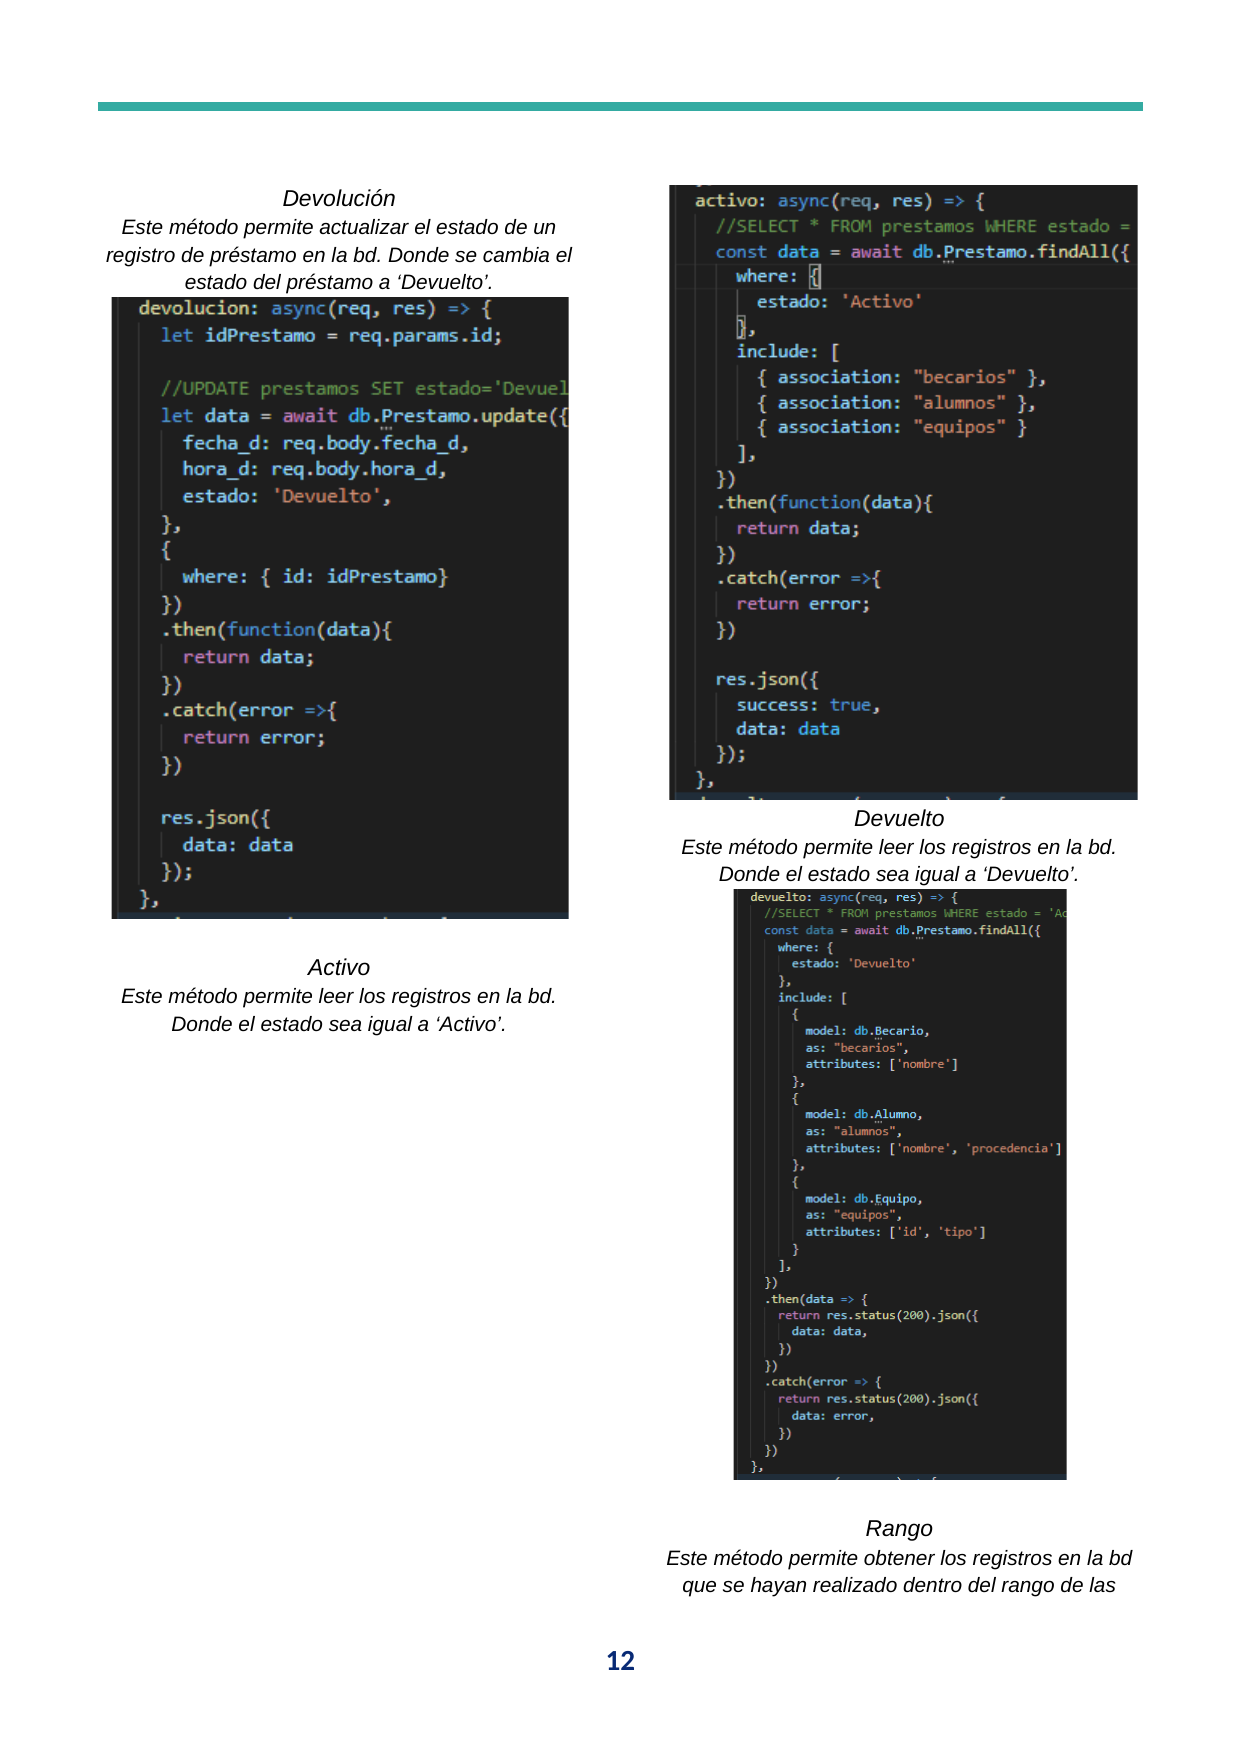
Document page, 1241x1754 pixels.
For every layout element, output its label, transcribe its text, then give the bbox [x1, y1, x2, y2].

picture [111, 297, 569, 919]
picture [669, 185, 1138, 800]
text Rango [658, 1515, 1143, 1542]
text Este método permite leer los registros en la bd. Donde el estado sea igual a ‘Activo’. [97, 984, 583, 1035]
picture [733, 889, 1067, 1480]
text Este método permite leer los registros en la bd. Donde el estado sea igual a ‘Devuelto’. [658, 835, 1143, 886]
text Este método permite actualizar el estado de un registro de préstamo en la bd. Donde se cambia el estado del préstamo a ‘Devuelto’. [97, 215, 583, 294]
text Devuelto [658, 804, 1143, 831]
text Devolución [97, 185, 583, 211]
text Activo [97, 954, 583, 980]
